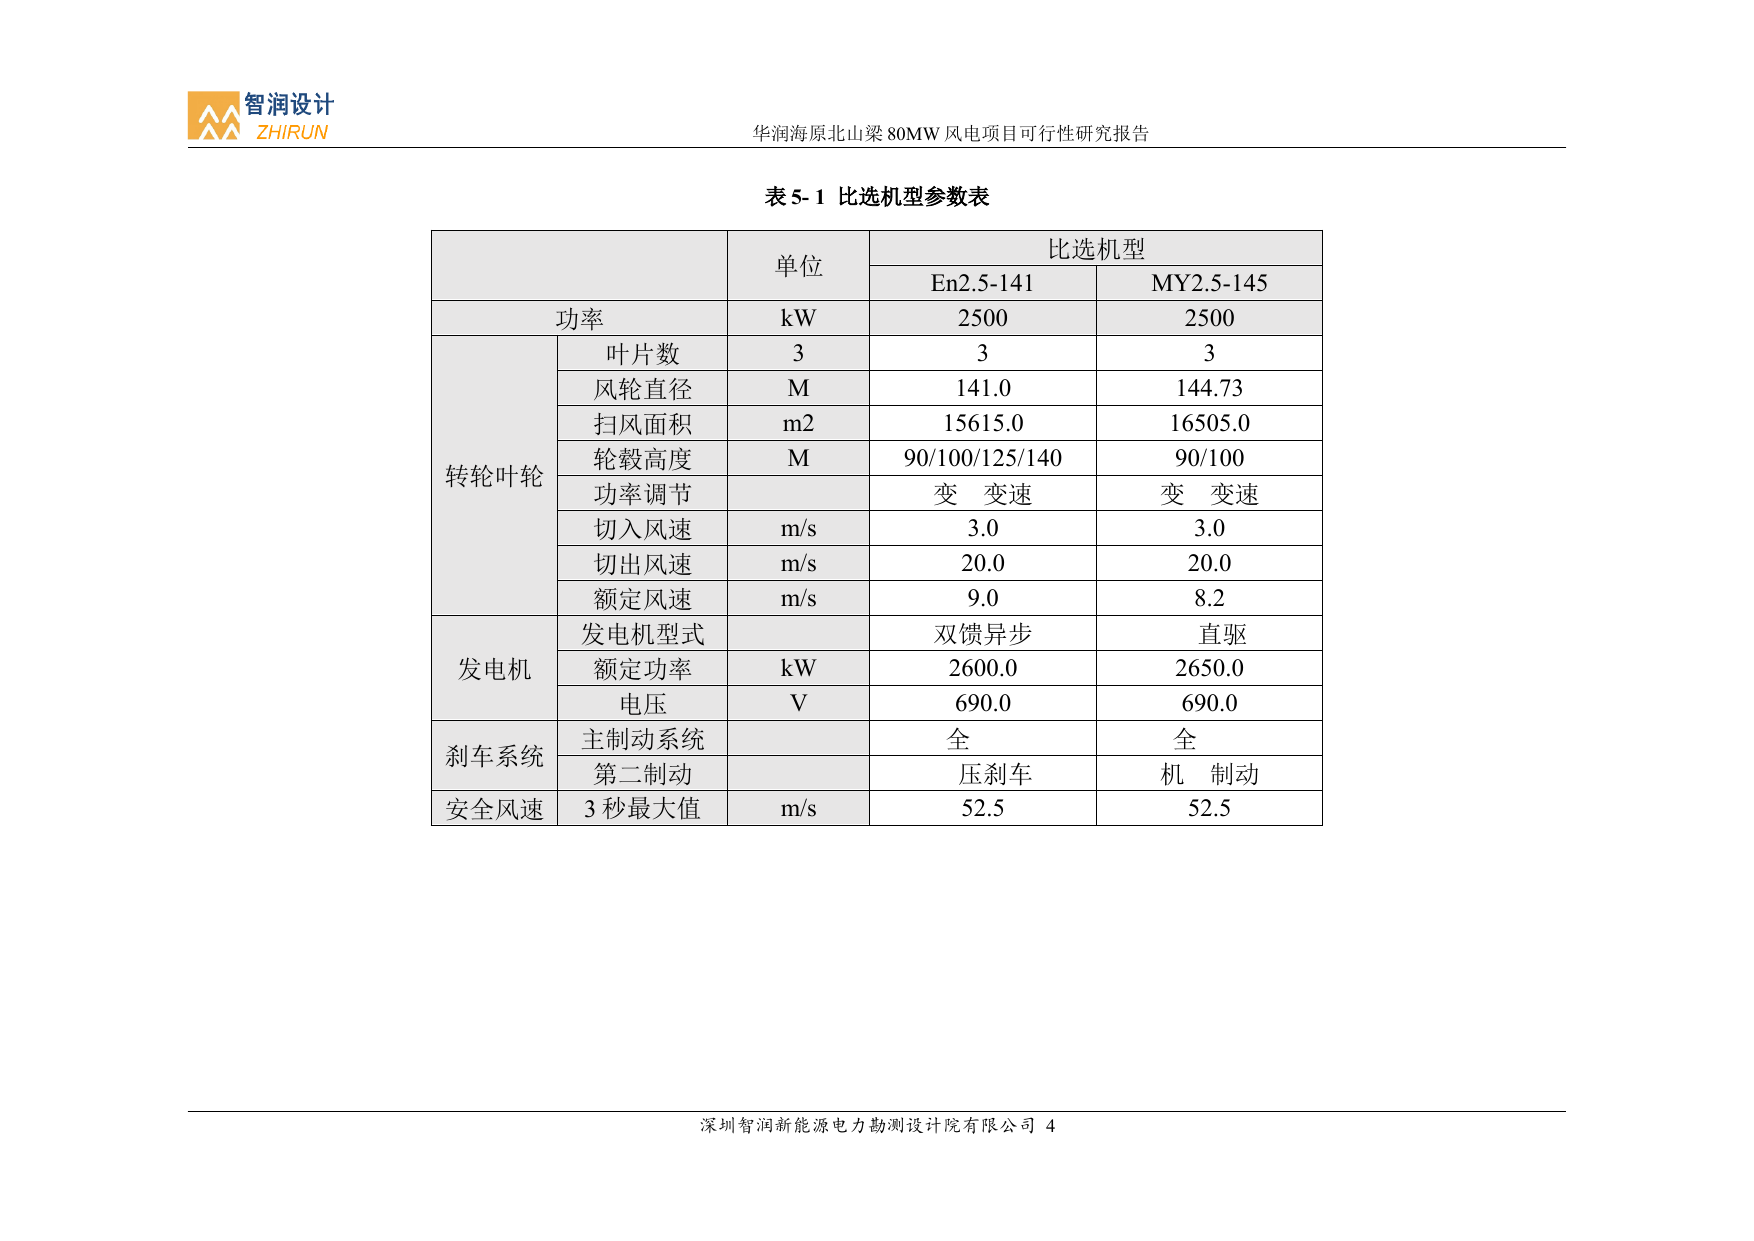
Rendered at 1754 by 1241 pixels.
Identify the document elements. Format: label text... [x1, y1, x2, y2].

table_cell 690.0 [1097, 686, 1322, 719]
table_cell 风轮直径 [558, 371, 727, 404]
table_cell 扫风面积 [558, 406, 727, 439]
table_cell 2600.0 [870, 651, 1096, 684]
table_cell m2 [728, 406, 869, 439]
table_cell m/s [728, 791, 869, 824]
table_cell 90/100 [1097, 441, 1322, 474]
table_cell 功率调节 [558, 476, 727, 509]
table_cell 2500 [1097, 301, 1322, 334]
table_cell 全顺桨 [870, 721, 1096, 754]
table_cell 3秒最大值 [558, 791, 727, 824]
table_cell 双馈异步 [870, 616, 1096, 649]
table_cell 叶片数 [558, 336, 727, 369]
table_header 单位 [728, 231, 869, 299]
table_cell 机械制动 [1097, 756, 1322, 789]
table_cell En2.5-141 [870, 266, 1096, 299]
table_cell 电压 [558, 686, 727, 719]
table_cell kW [728, 301, 869, 334]
table_cell 全顺桨 [1097, 721, 1322, 754]
table_cell 2500 [870, 301, 1096, 334]
table_cell 3 [728, 336, 869, 369]
table_cell 141.0 [870, 371, 1096, 404]
table_cell [728, 476, 869, 509]
table_cell 变桨变速 [1097, 476, 1322, 509]
table_header [432, 231, 727, 299]
table_cell 液压刹车 [870, 756, 1096, 789]
picture [187, 88, 335, 141]
table_cell M [728, 371, 869, 404]
table_cell 第二制动 [558, 756, 727, 789]
table_cell 主制动系统 [558, 721, 727, 754]
table_cell 3.0 [1097, 511, 1322, 544]
table_cell 轮毂高度 [558, 441, 727, 474]
table_cell 切出风速 [558, 546, 727, 579]
table_cell 发电机 [432, 616, 557, 719]
table_header 比选机型 [870, 231, 1322, 264]
table_cell 9.0 [870, 581, 1096, 614]
table_cell 20.0 [1097, 546, 1322, 579]
table_cell 2650.0 [1097, 651, 1322, 684]
table_cell 安全风速 [432, 791, 557, 824]
table_cell m/s [728, 546, 869, 579]
table_cell 切入风速 [558, 511, 727, 544]
table_cell 额定功率 [558, 651, 727, 684]
table_cell 690.0 [870, 686, 1096, 719]
table_cell 144.73 [1097, 371, 1322, 404]
table_cell 16505.0 [1097, 406, 1322, 439]
table_cell 额定风速 [558, 581, 727, 614]
table_cell 15615.0 [870, 406, 1096, 439]
table_cell 3 [1097, 336, 1322, 369]
table_cell m/s [728, 511, 869, 544]
table_cell 52.5 [870, 791, 1096, 824]
table_cell m/s [728, 581, 869, 614]
text 表5- 1 比选机型参数表 [187, 179, 1566, 213]
table_cell [728, 756, 869, 789]
table_cell V [728, 686, 869, 719]
table_cell 90/100/125/140 [870, 441, 1096, 474]
table_cell M [728, 441, 869, 474]
table_cell 20.0 [870, 546, 1096, 579]
table_cell 变桨变速 [870, 476, 1096, 509]
table_cell 3.0 [870, 511, 1096, 544]
table_cell 刹车系统 [432, 721, 557, 789]
table_cell kW [728, 651, 869, 684]
table_cell 半直驱 [1097, 616, 1322, 649]
table_cell 3 [870, 336, 1096, 369]
table_cell MY2.5-145 [1097, 266, 1322, 299]
table_cell [728, 616, 869, 649]
table_cell 功率 [432, 301, 727, 334]
table_cell 发电机型式 [558, 616, 727, 649]
table_cell 转轮叶轮 [432, 336, 557, 614]
table_cell 8.2 [1097, 581, 1322, 614]
table_cell 52.5 [1097, 791, 1322, 824]
table_cell [728, 721, 869, 754]
